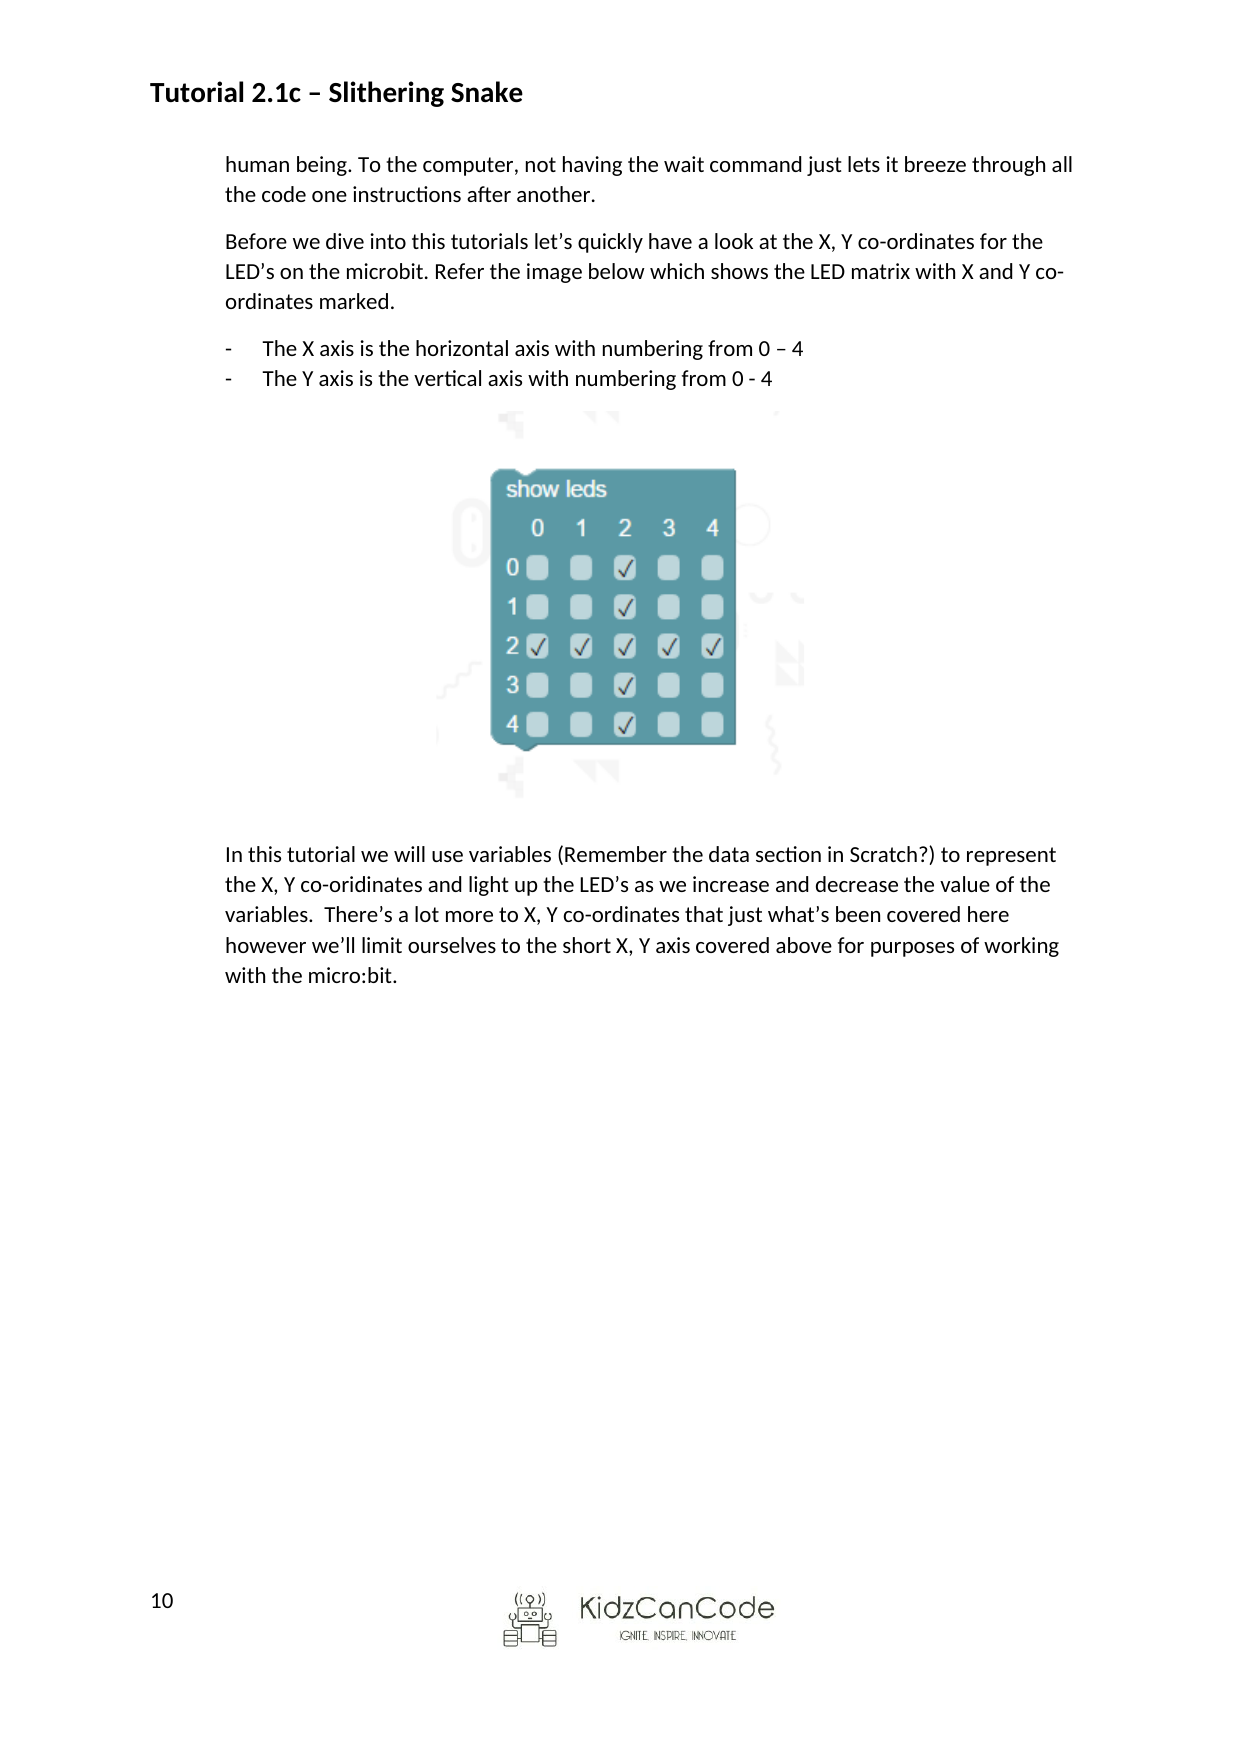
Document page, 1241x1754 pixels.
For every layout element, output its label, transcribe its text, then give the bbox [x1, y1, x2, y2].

text In this tutorial we will use variables (Remember the data section in Scratch?) to represent the X, Y co-oridinates and light up the LED’s as we increase and decrease the value of the variables. There’s a lot more to X, Y co-ordinates that just what’s been covered here however we’ll limit ourselves to the short X, Y axis covered above for purposes of working with the micro:bit. [225, 840, 1090, 989]
list The X axis is the horizontal axis with numbering from 0 – 4 [225, 334, 1090, 362]
picture [497, 1586, 781, 1653]
list The Y axis is the vertical axis with numbering from 0 - 4 [225, 364, 1090, 393]
picture [436, 411, 805, 822]
text Before we dive into this tutorials let’s quickly have a look at the X, Y co-ordinates for the LED’s on the microbit. Refer the image below which shows the LED matrix with X and Y co-ordinates marked. [225, 227, 1090, 316]
